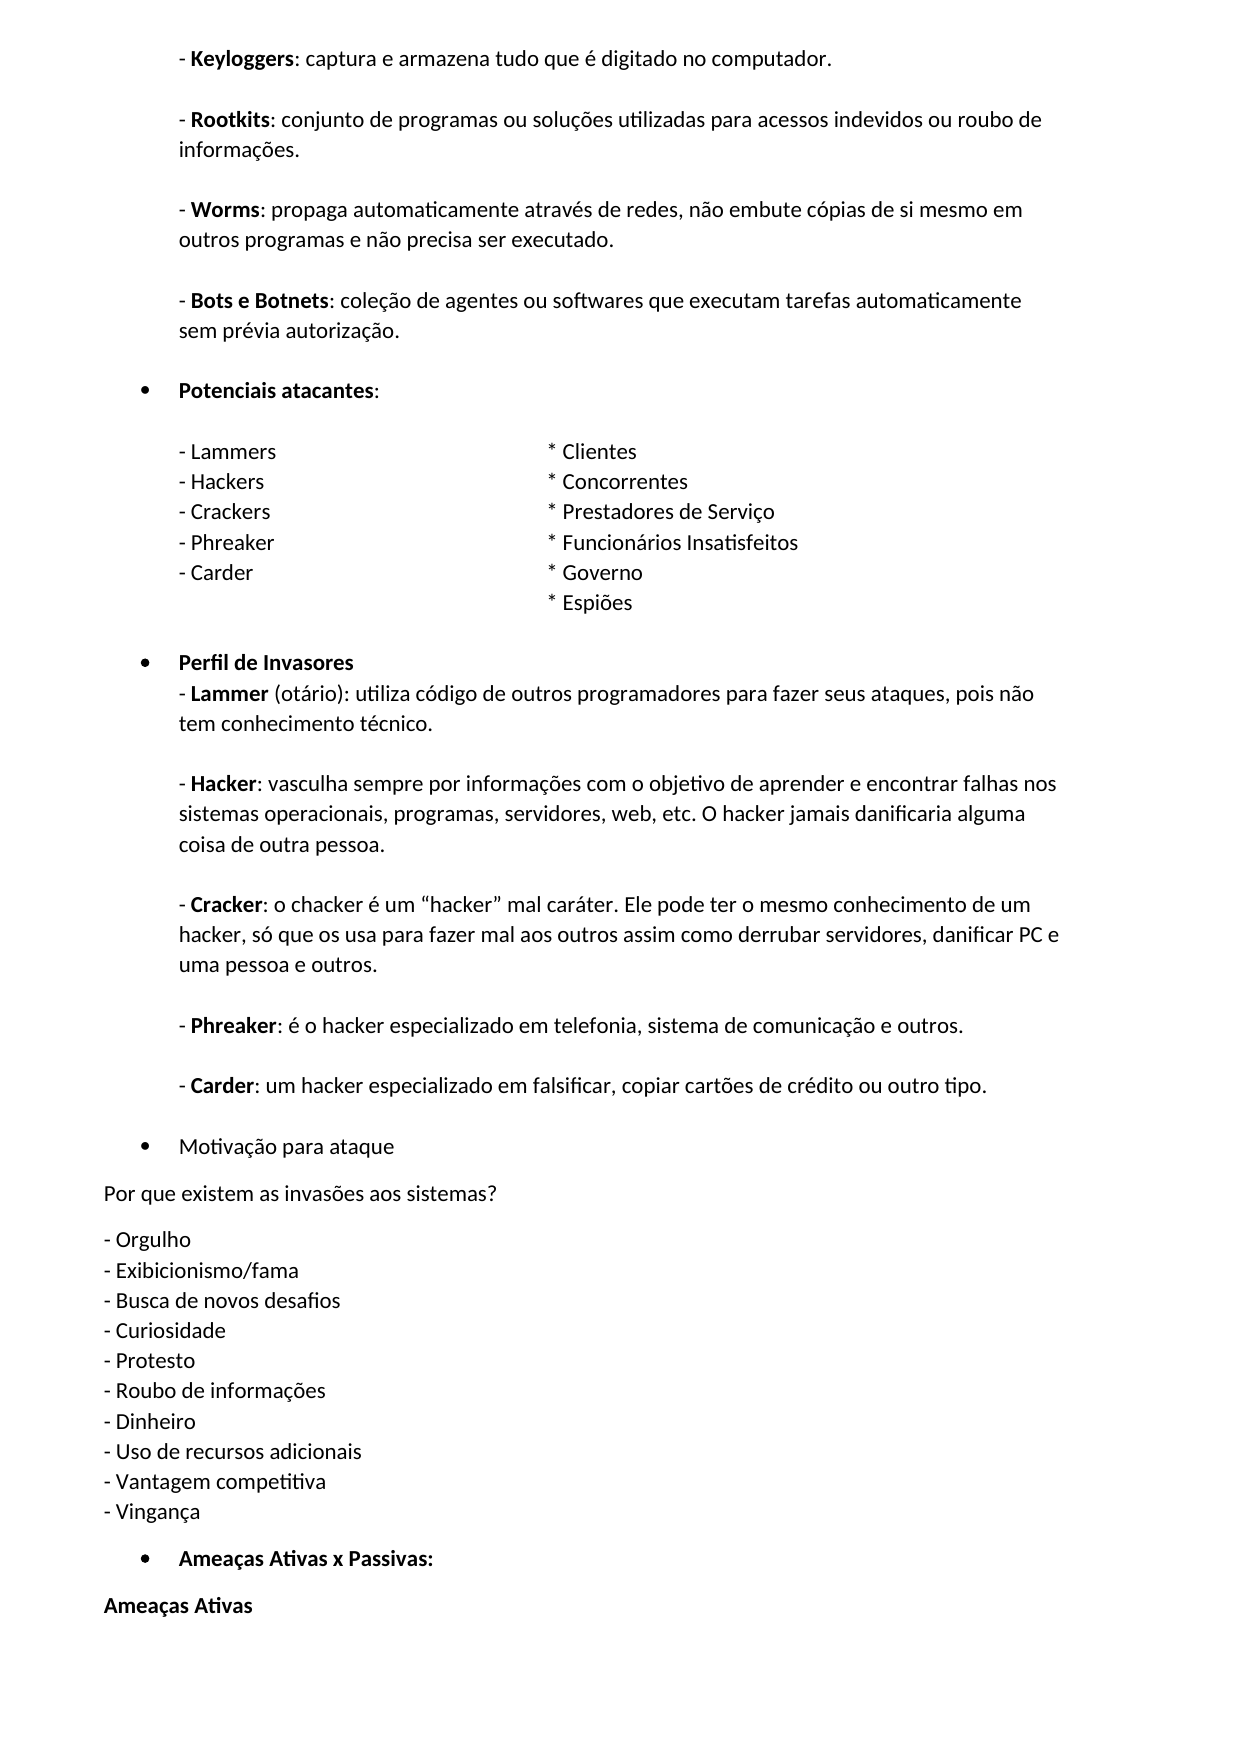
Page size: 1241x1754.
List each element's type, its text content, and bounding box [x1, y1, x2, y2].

list - Lammers * Clientes [178, 437, 1063, 465]
text Ameaças Ativas [103, 1591, 1063, 1619]
list - Crackers * Prestadores de Serviço [178, 497, 1063, 526]
list - Carder: um hacker especializado em falsificar, copiar cartões de crédito ou outro tipo. [178, 1071, 1063, 1099]
list - Hacker: vasculha sempre por informações com o objetivo de aprender e encontrar falhas nos sistemas operacionais, programas, servidores, web, etc. O hacker jamais danificaria alguma coisa de outra pessoa. [178, 769, 1063, 858]
list - Cracker: o chacker é um “hacker” mal caráter. Ele pode ter o mesmo conhecimento de um hacker, só que os usa para fazer mal aos outros assim como derrubar servidores, danificar PC e uma pessoa e outros. [178, 890, 1063, 979]
list - Phreaker * Funcionários Insatisfeitos [178, 528, 1063, 556]
list - Bots e Botnets: coleção de agentes ou softwares que executam tarefas automaticamente sem prévia autorização. [178, 286, 1063, 344]
text Por que existem as invasões aos sistemas? [103, 1179, 1063, 1207]
list - Rootkits: conjunto de programas ou soluções utilizadas para acessos indevidos ou roubo de informações. [178, 105, 1063, 163]
list - Hackers * Concorrentes [178, 467, 1063, 495]
list Motivação para ataque [141, 1132, 1063, 1160]
list - Phreaker: é o hacker especializado em telefonia, sistema de comunicação e outros. [178, 1011, 1063, 1039]
list Perfil de Invasores [141, 648, 1063, 677]
text - Orgulho - Exibicionismo/fama - Busca de novos desafios - Curiosidade - Protesto - Roubo de informações - Dinheiro - Uso de recursos adicionais - Vantagem competitiva - Vingança [103, 1226, 1063, 1526]
list * Espiões [178, 588, 1063, 616]
list Potenciais atacantes: [141, 377, 1063, 405]
list Ameaças Ativas x Passivas: [141, 1544, 1063, 1572]
list - Keyloggers: captura e armazena tudo que é digitado no computador. [178, 44, 1063, 103]
list - Carder * Governo [178, 558, 1063, 586]
list - Worms: propaga automaticamente através de redes, não embute cópias de si mesmo em outros programas e não precisa ser executado. [178, 165, 1063, 284]
list - Lammer (otário): utiliza código de outros programadores para fazer seus ataques, pois não tem conhecimento técnico. [178, 679, 1063, 737]
